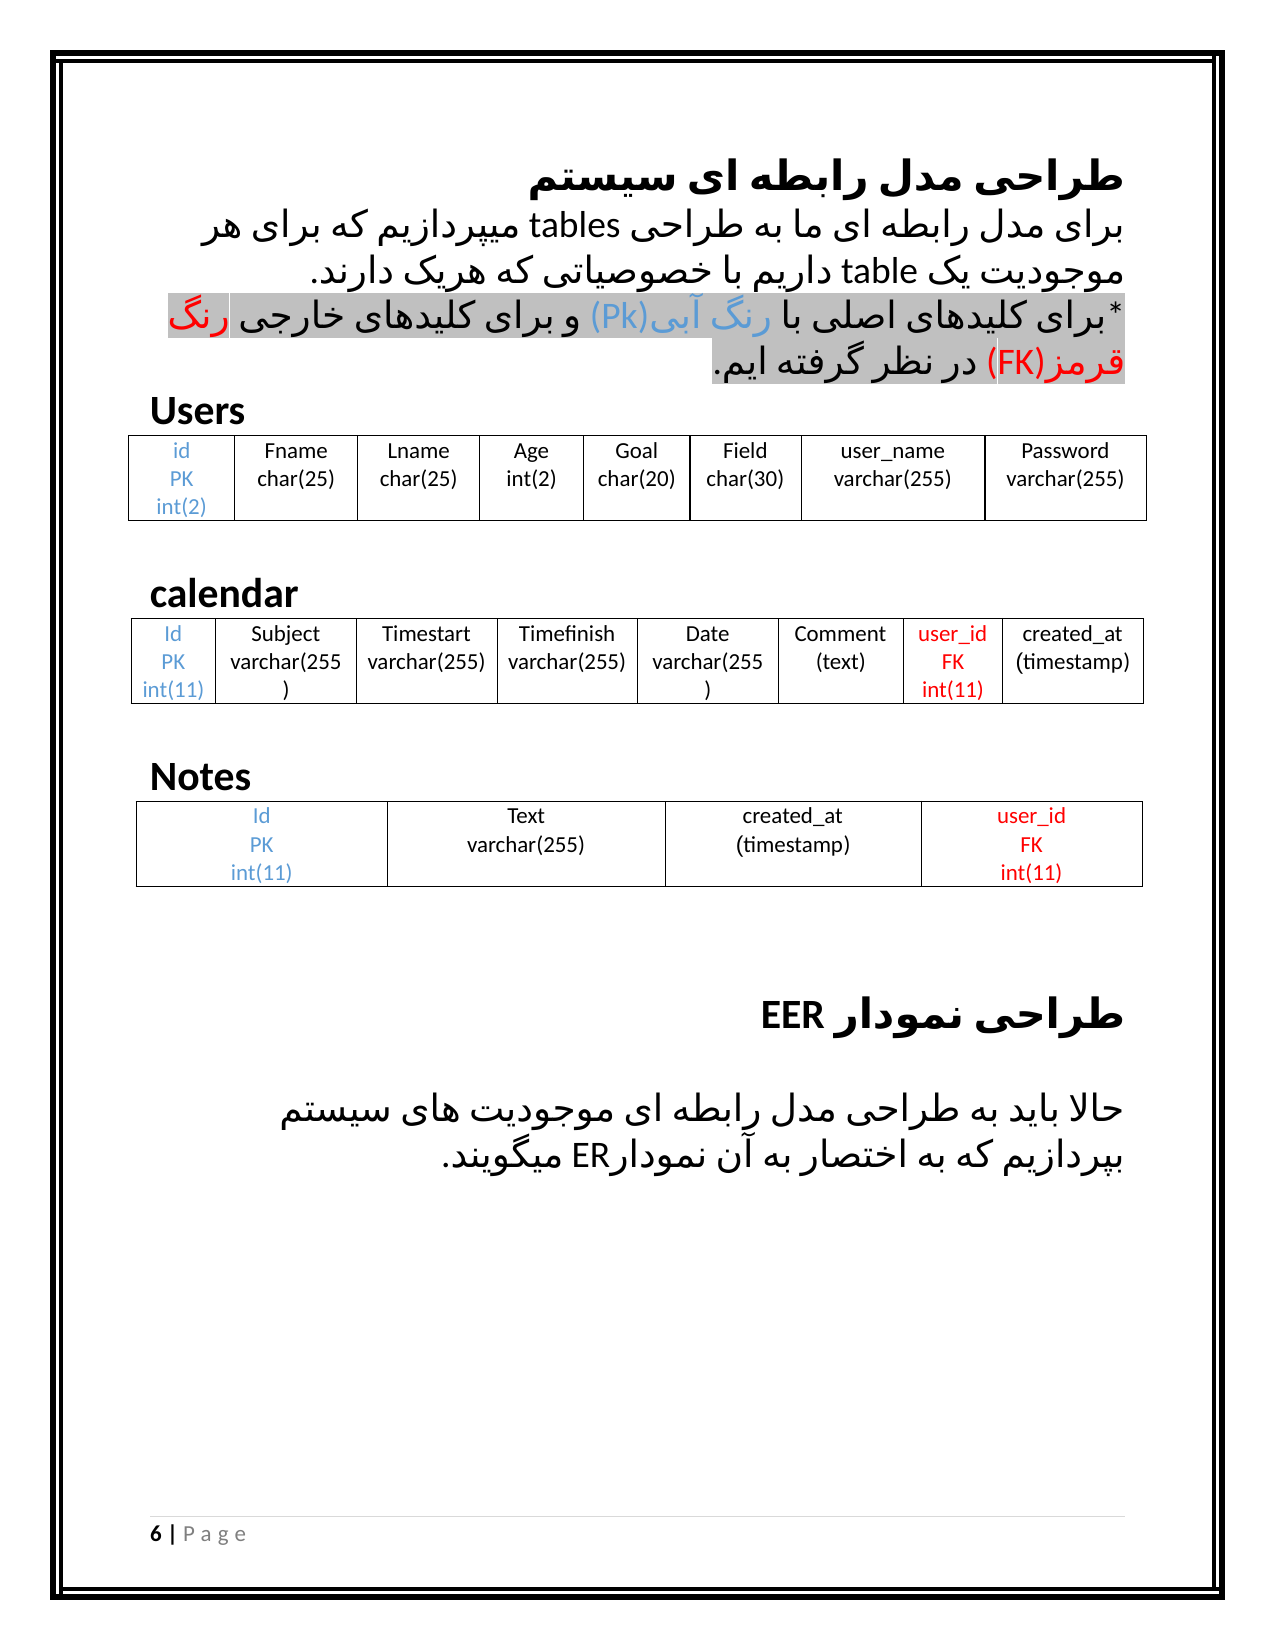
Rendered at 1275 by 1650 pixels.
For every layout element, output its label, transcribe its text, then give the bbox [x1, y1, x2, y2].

table_header Lname char(25) [358, 436, 479, 520]
text حالا باید به طراحی مدل رابطه ای موجودیت های سیستم بپردازیم که به اختصار به آن نمودارER میگویند. [150, 1085, 1125, 1177]
text طراحی مدل رابطه ای سیستم [150, 150, 1125, 201]
text Users [150, 384, 1125, 435]
table_header Timefinish varchar(255) [498, 619, 637, 703]
table_header Id PK int(11) [132, 619, 215, 703]
table_header Goal char(20) [584, 436, 689, 520]
table_header Fname char(25) [235, 436, 357, 520]
text *برای کلیدهای اصلی با رنگ آبی(Pk) و برای کلیدهای خارجی رنگ قرمز(FK) در نظر گرفته ایم. [150, 292, 1125, 384]
table_header user_id FK int(11) [922, 802, 1142, 886]
table_header created_at (timestamp) [666, 802, 921, 886]
table_header user_name varchar(255) [802, 436, 984, 520]
text calendar [150, 567, 1125, 618]
text برای مدل رابطه ای ما به طراحی tables میپردازیم که برای هر موجودیت یک table داریم با خصوصیاتی که هریک دارند. [150, 201, 1125, 292]
table_header user_id FK int(11) [904, 619, 1002, 703]
text طراحی نمودار EER [150, 988, 1125, 1039]
table_header Subject varchar(255) [216, 619, 356, 703]
table_header Date varchar(255) [638, 619, 778, 703]
table_header Id PK int(11) [137, 802, 387, 886]
text Notes [150, 750, 1125, 801]
table_header id PK int(2) [129, 436, 234, 520]
table_header Text varchar(255) [388, 802, 665, 886]
table_header Timestart varchar(255) [357, 619, 497, 703]
table_header Password varchar(255) [986, 436, 1146, 520]
table_header Field char(30) [691, 436, 801, 520]
table_header Comment (text) [779, 619, 903, 703]
table_header created_at (timestamp) [1003, 619, 1143, 703]
table_header Age int(2) [480, 436, 583, 520]
